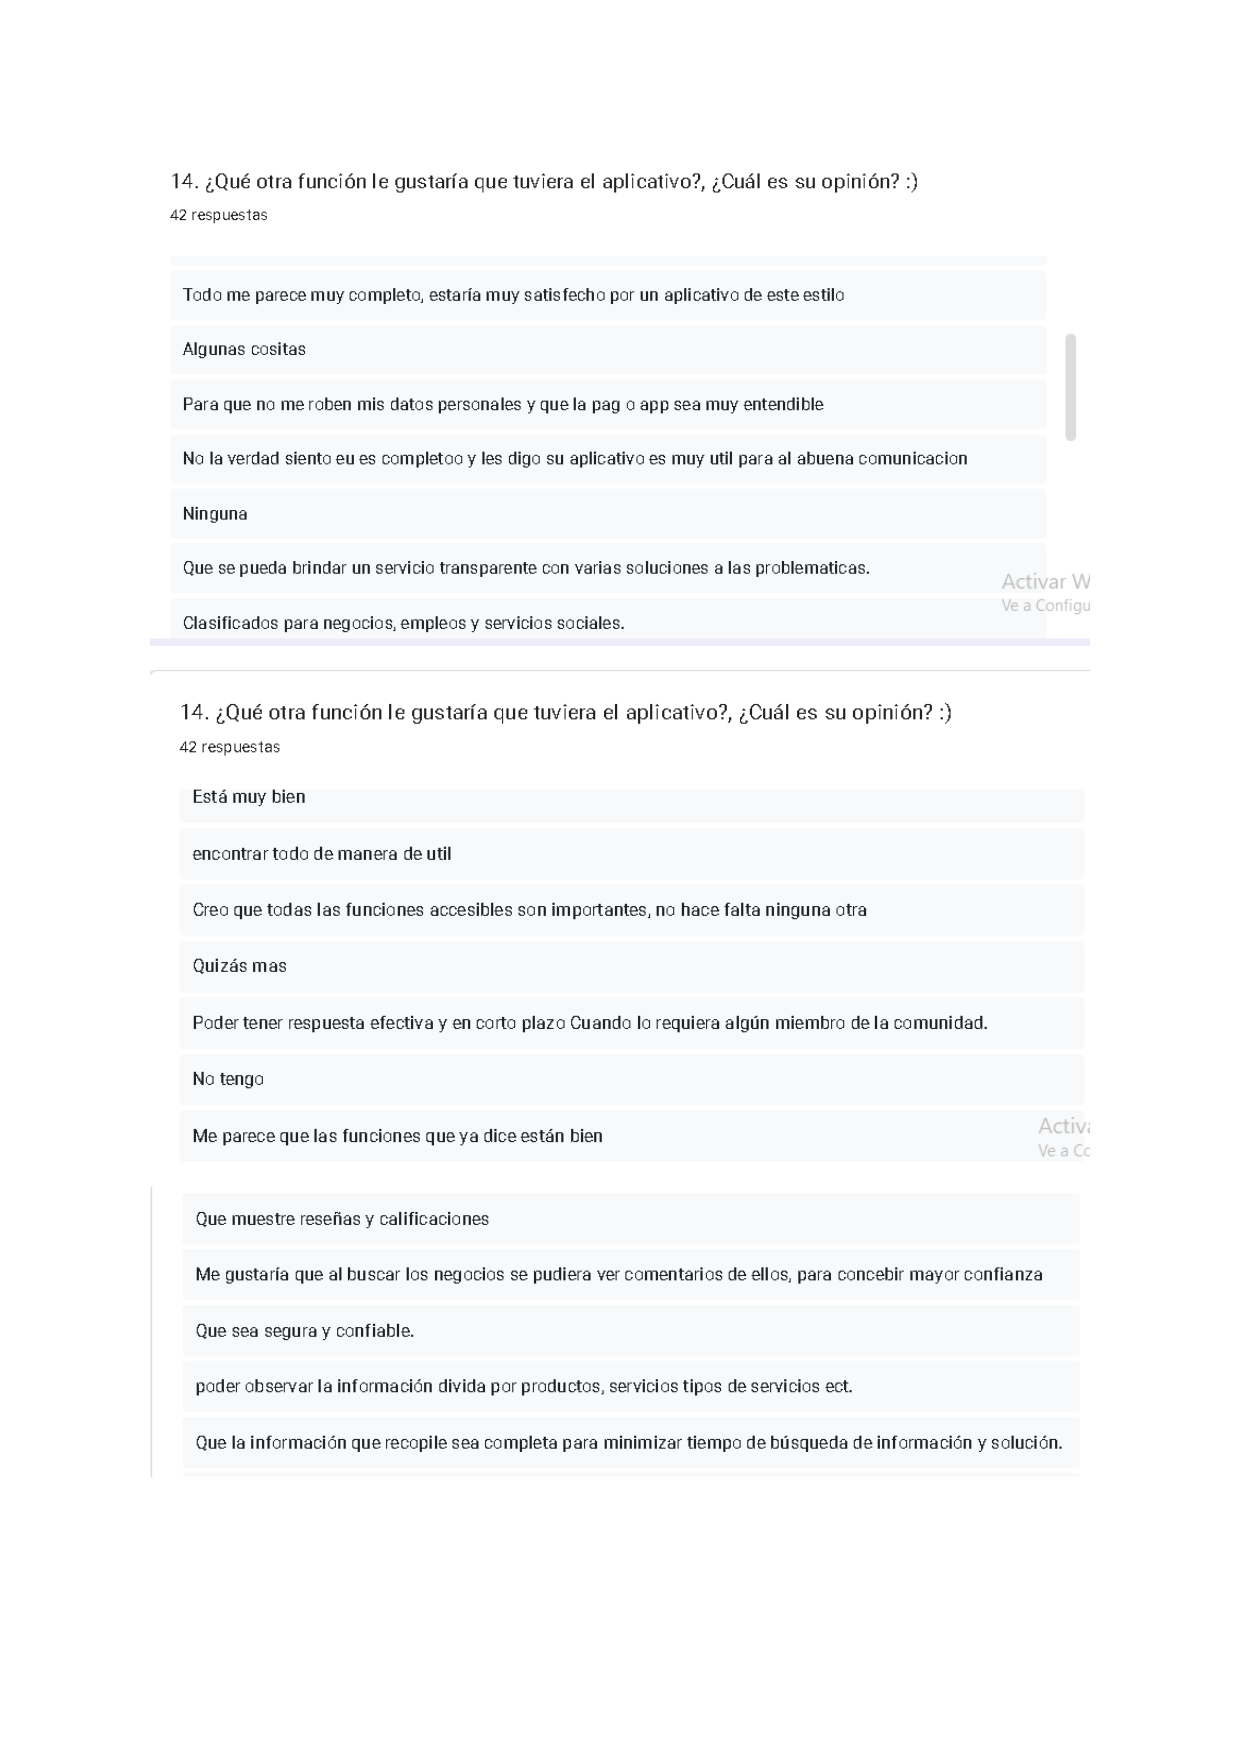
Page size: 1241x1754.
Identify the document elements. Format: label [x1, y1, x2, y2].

picture [150, 670, 1091, 1163]
picture [150, 150, 1091, 646]
picture [150, 1187, 1091, 1477]
